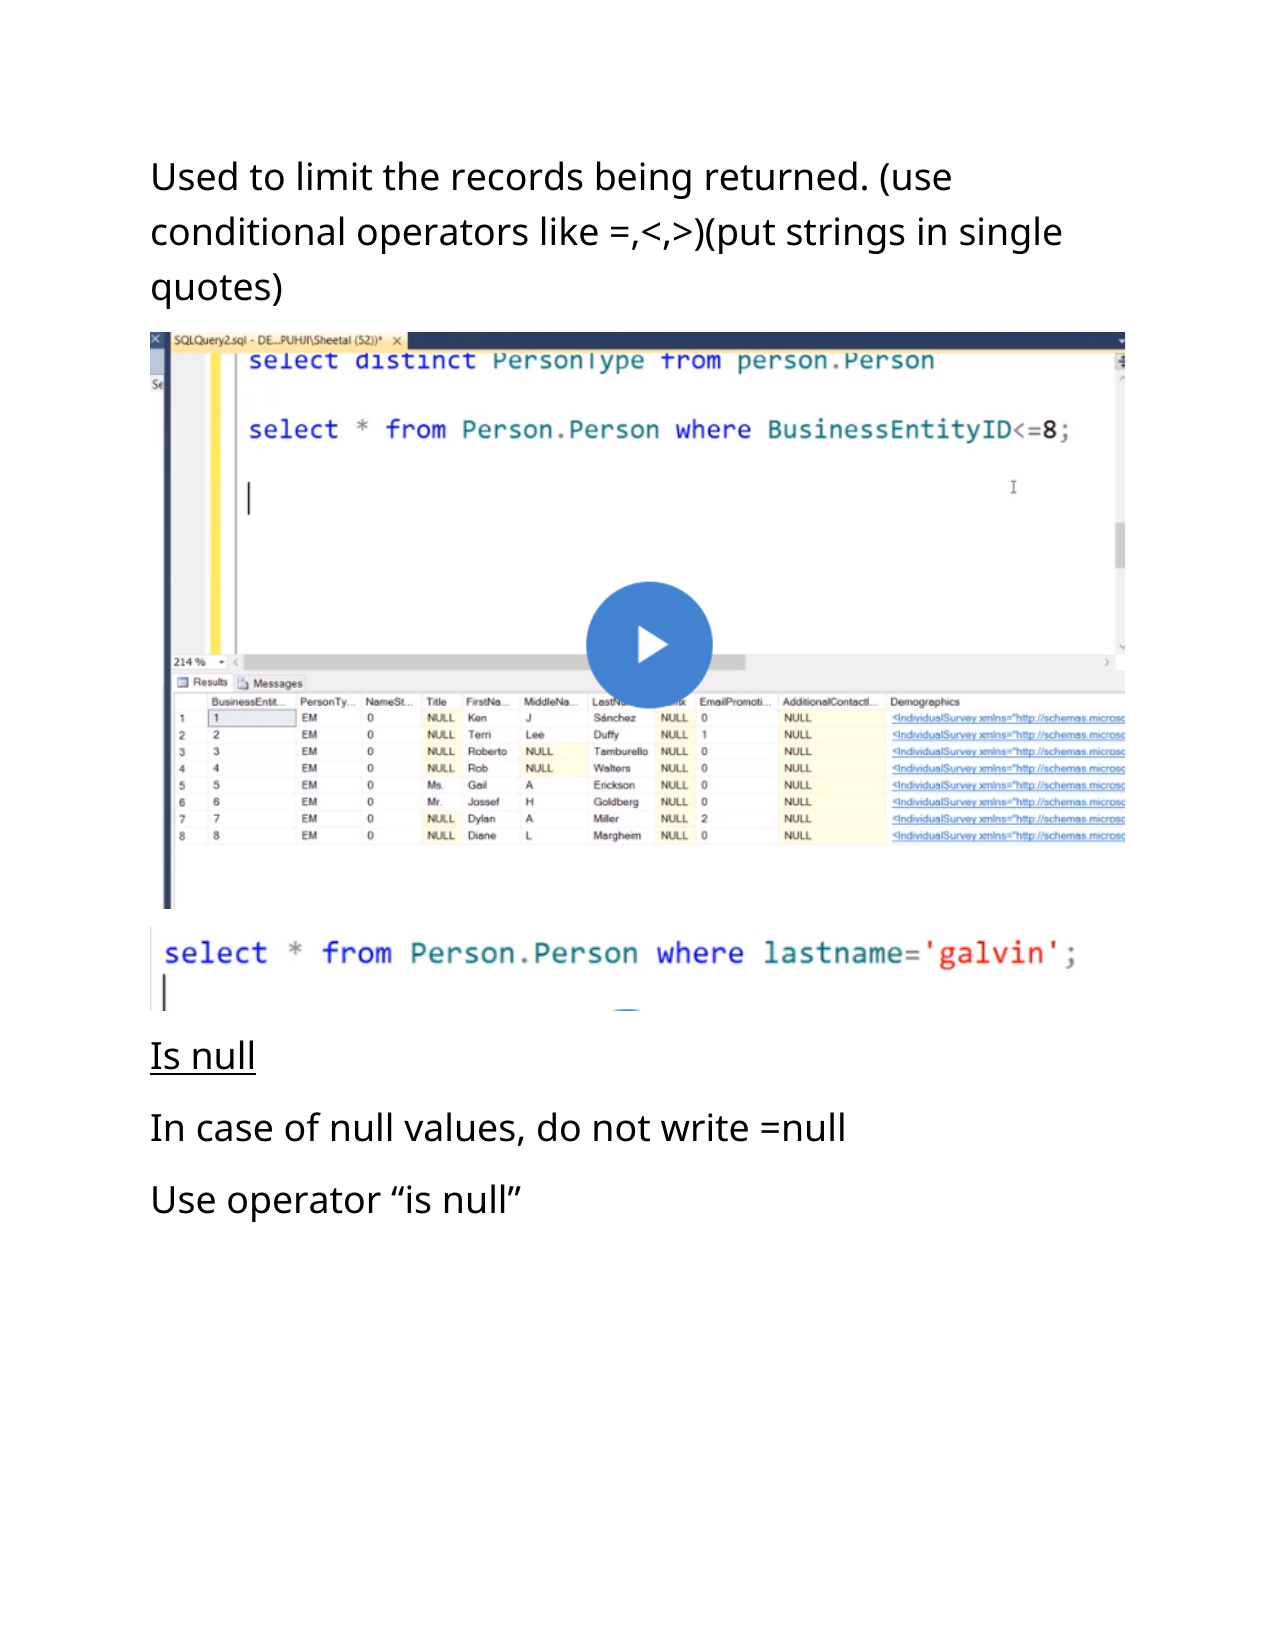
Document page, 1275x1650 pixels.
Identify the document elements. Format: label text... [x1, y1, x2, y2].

picture [150, 332, 1125, 909]
text Is null [150, 1029, 1125, 1081]
text Use operator “is null” [150, 1173, 1125, 1224]
text Used to limit the records being returned. (use conditional operators like =,<,>)(put strings in single quotes) [150, 150, 1125, 311]
text In case of null values, do not write =null [150, 1101, 1125, 1152]
picture [150, 927, 1125, 1011]
